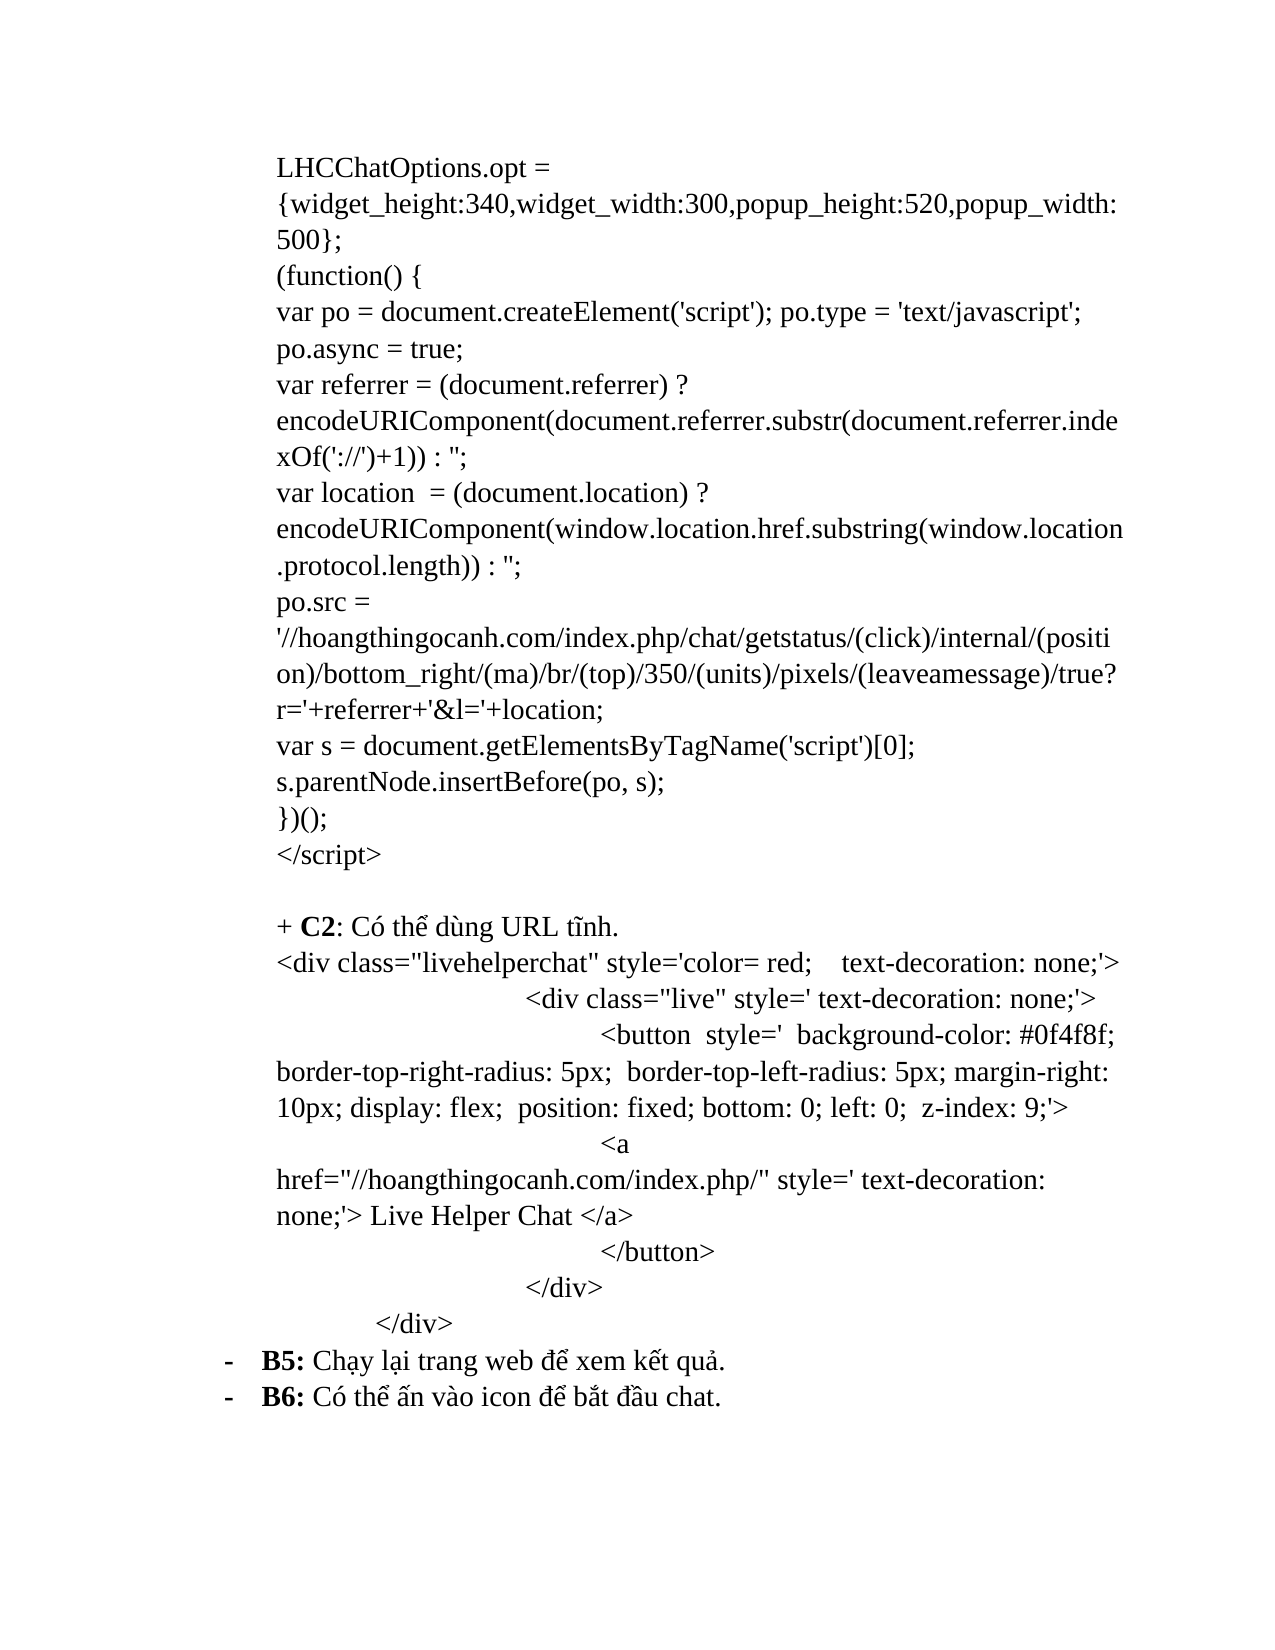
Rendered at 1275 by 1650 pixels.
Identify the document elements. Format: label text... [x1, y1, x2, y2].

list po.src = '//hoangthingocanh.com/index.php/chat/getstatus/(click)/internal/(position)/bottom_right/(ma)/br/(top)/350/(units)/pixels/(leaveamessage)/true?r='+referrer+'&l='+location; [276, 584, 1125, 726]
list LHCChatOptions.opt = {widget_height:340,widget_width:300,popup_height:520,popup_width:500}; [276, 150, 1125, 256]
list <a href="//hoangthingocanh.com/index.php/" style=' text-decoration: none;'> Live Helper Chat </a> [276, 1126, 1125, 1232]
list <button style=' background-color: #0f4f8f; border-top-right-radius: 5px; border-top-left-radius: 5px; margin-right: 10px; display: flex; position: fixed; bottom: 0; left: 0; z-index: 9;'> [276, 1017, 1125, 1123]
list })(); [276, 801, 1125, 834]
list </script> [276, 837, 1125, 870]
list </button> [276, 1234, 1125, 1268]
list <div class="livehelperchat" style='color= red; text-decoration: none;'> [276, 945, 1125, 979]
list var s = document.getElementsByTagName('script')[0]; s.parentNode.insertBefore(po, s); [276, 728, 1125, 798]
list var referrer = (document.referrer) ? encodeURIComponent(document.referrer.substr(document.referrer.indexOf('://')+1)) : ''; [276, 367, 1125, 473]
list var location = (document.location) ? encodeURIComponent(window.location.href.substring(window.location.protocol.length)) : ''; [276, 475, 1125, 581]
list </div> [276, 1271, 1125, 1304]
list (function() { [276, 258, 1125, 292]
list + C2: Có thể dùng URL tĩnh. [276, 909, 1125, 943]
list var po = document.createElement('script'); po.type = 'text/javascript'; po.async = true; [276, 294, 1125, 364]
list B6: Có thể ấn vào icon để bắt đầu chat. [224, 1379, 1125, 1412]
list </div> [276, 1307, 1125, 1340]
list B5: Chạy lại trang web để xem kết quả. [224, 1343, 1125, 1376]
list <div class="live" style=' text-decoration: none;'> [276, 981, 1125, 1015]
